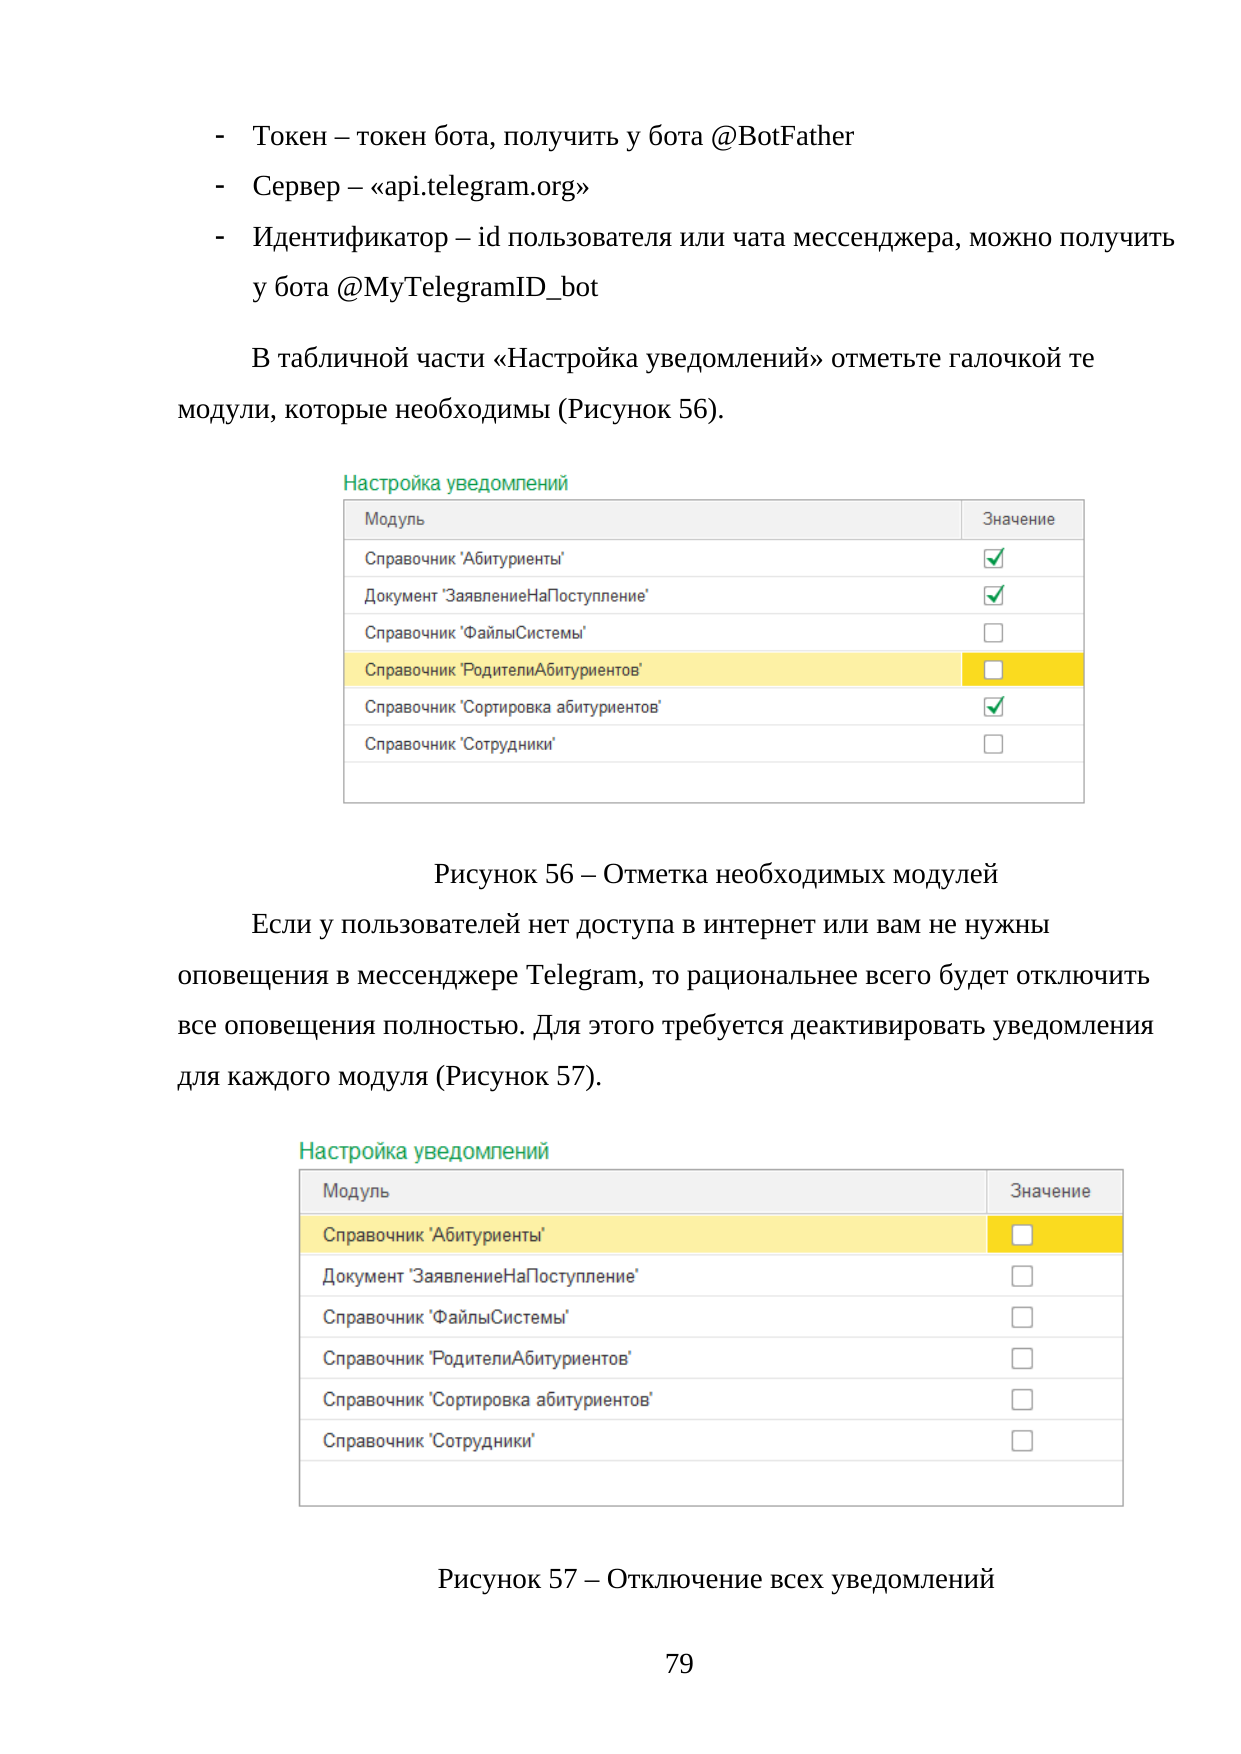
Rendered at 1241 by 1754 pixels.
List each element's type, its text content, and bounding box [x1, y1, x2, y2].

list Идентификатор – id пользователя или чата мессенджера, можно получить у бота @MyTelegramID_bot [215, 219, 1181, 303]
list Сервер – «api.telegram.org» [215, 168, 1181, 202]
picture [328, 462, 1104, 819]
text Рисунок 56 – Отметка необходимых модулей [177, 856, 1181, 890]
text Рисунок 57 – Отключение всех уведомлений [177, 1562, 1181, 1595]
text Если у пользователей нет доступа в интернет или вам не нужны оповещения в мессенджере Telegram, то рациональнее всего будет отключить все оповещения полностью. Для этого требуется деактивировать уведомления для каждого модуля (Рисунок 57). [177, 907, 1181, 1091]
picture [282, 1128, 1150, 1524]
text В табличной части «Настройка уведомлений» отметьте галочкой те модули, которые необходимы (Рисунок 56). [177, 341, 1181, 424]
list Токен – токен бота, получить у бота @BotFather [215, 118, 1181, 152]
